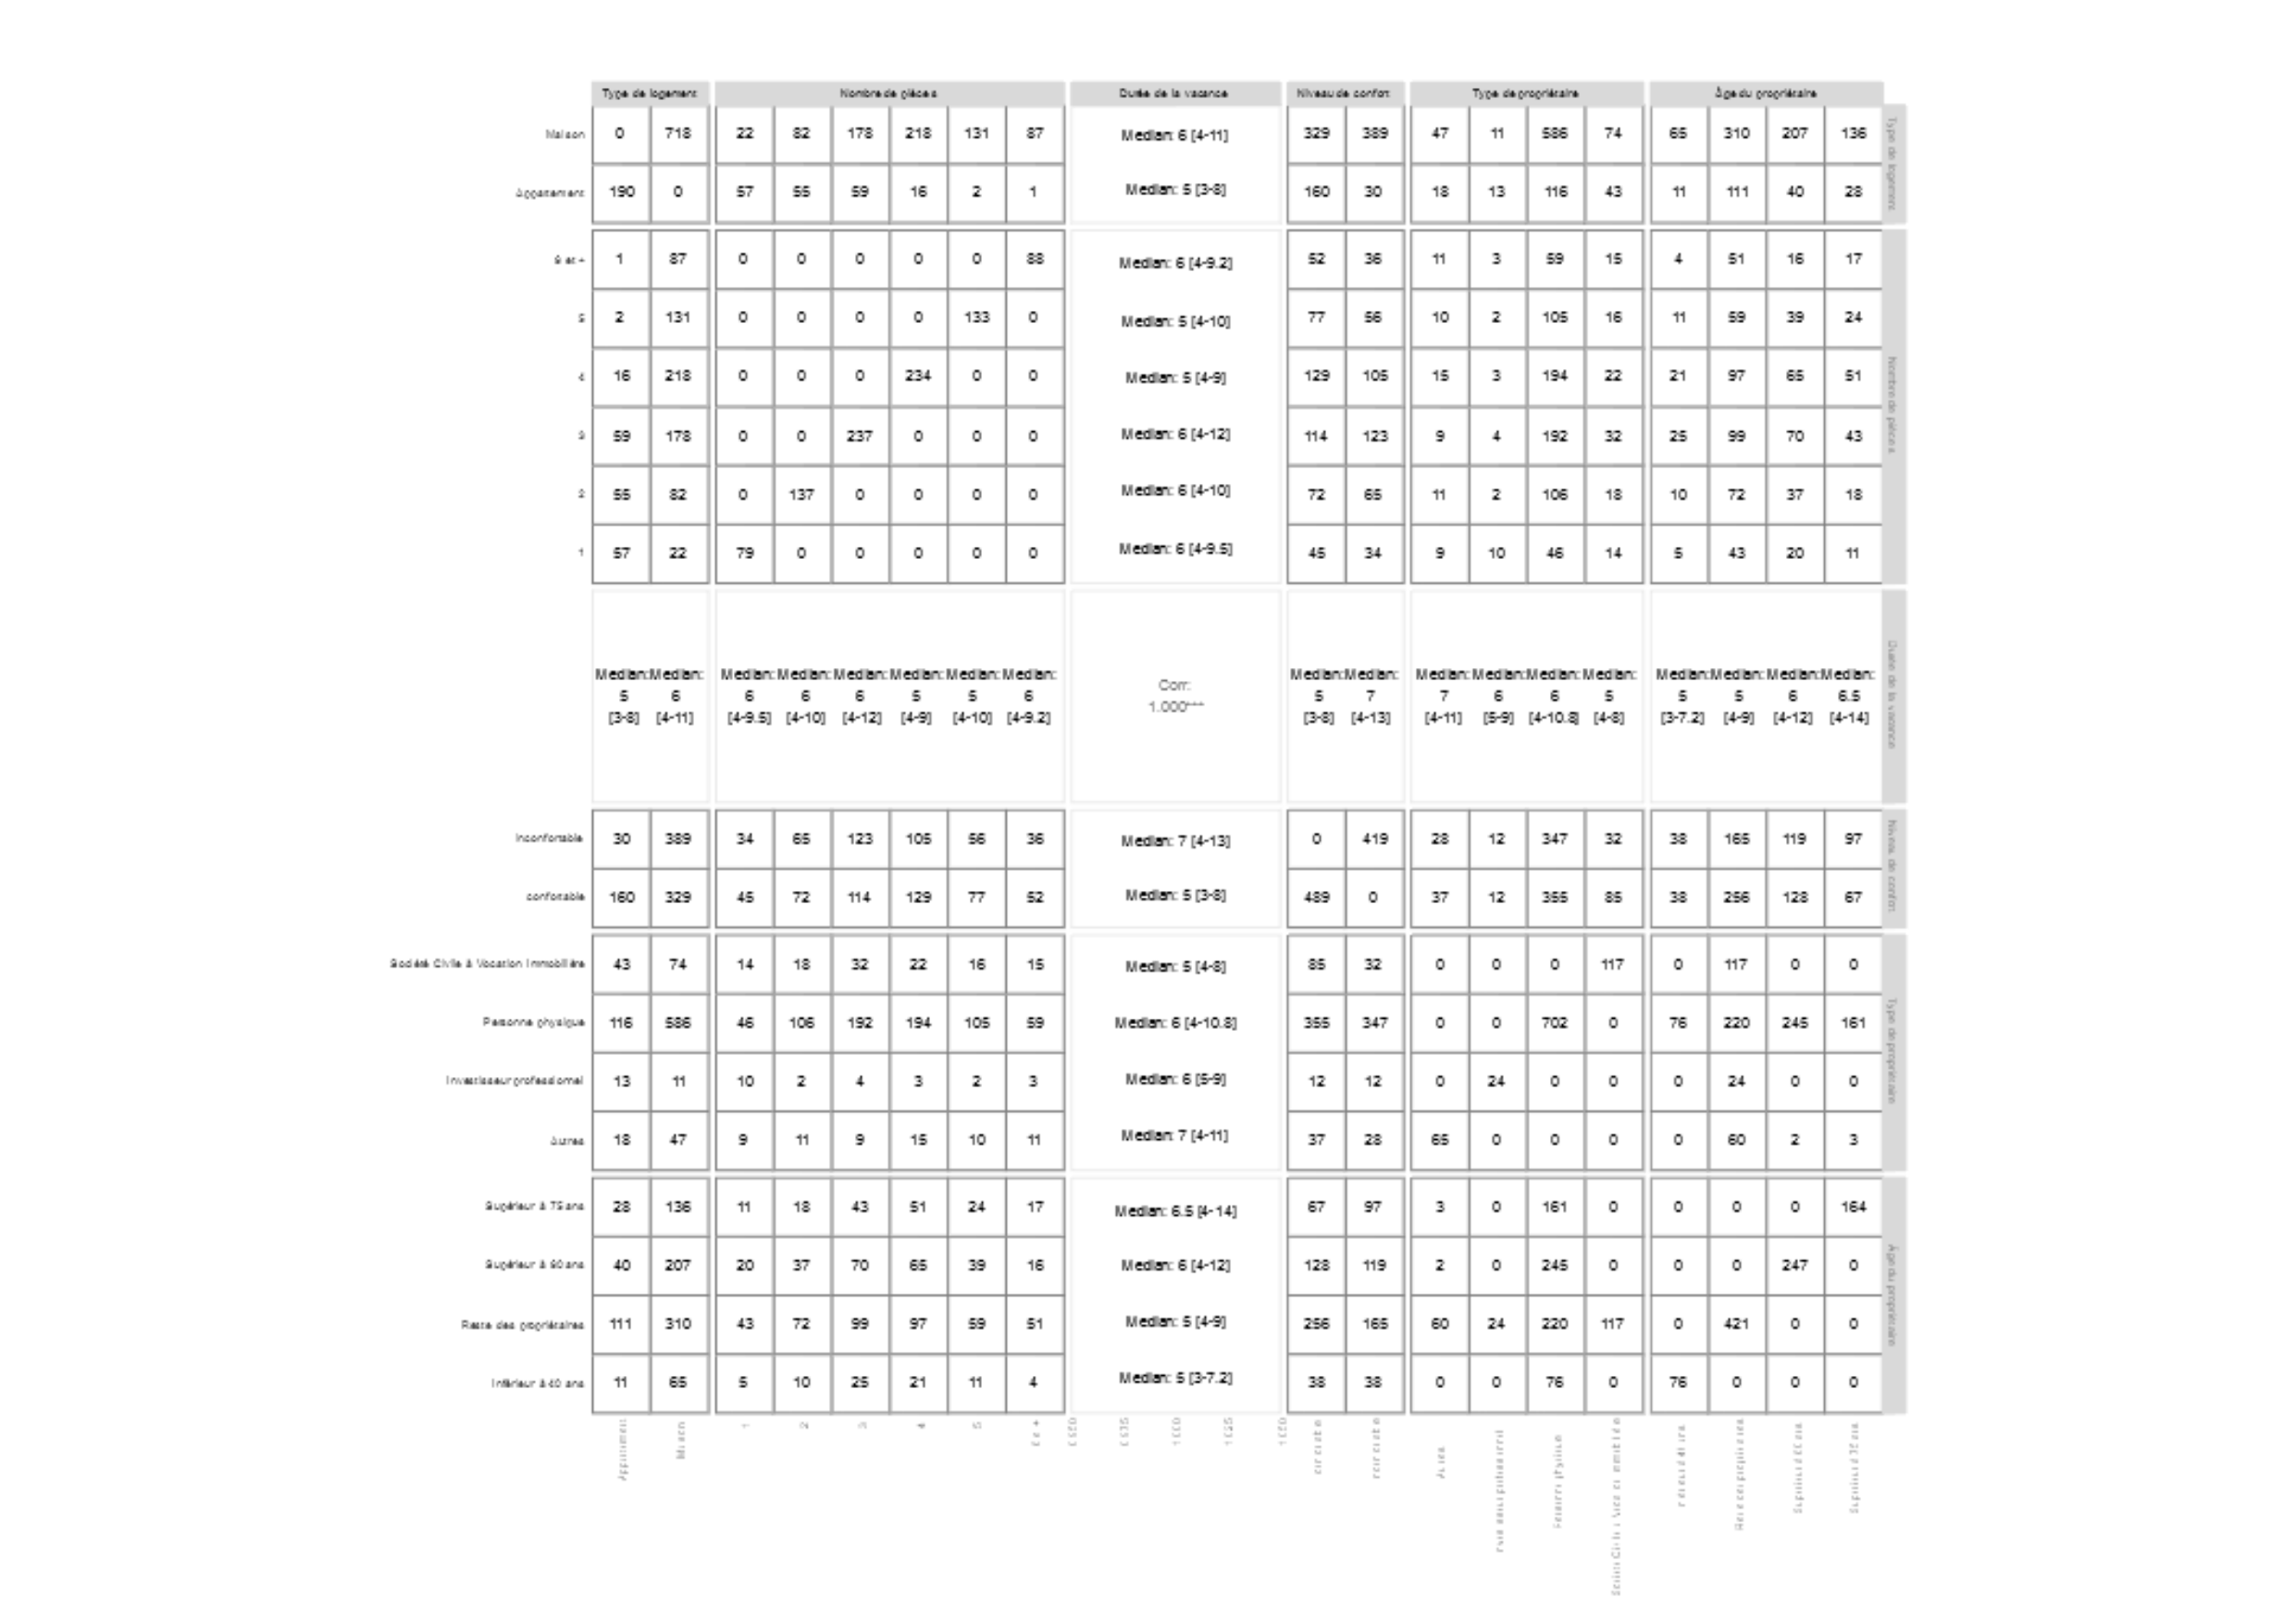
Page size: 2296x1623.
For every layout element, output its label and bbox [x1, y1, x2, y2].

picture [382, 74, 1913, 1604]
